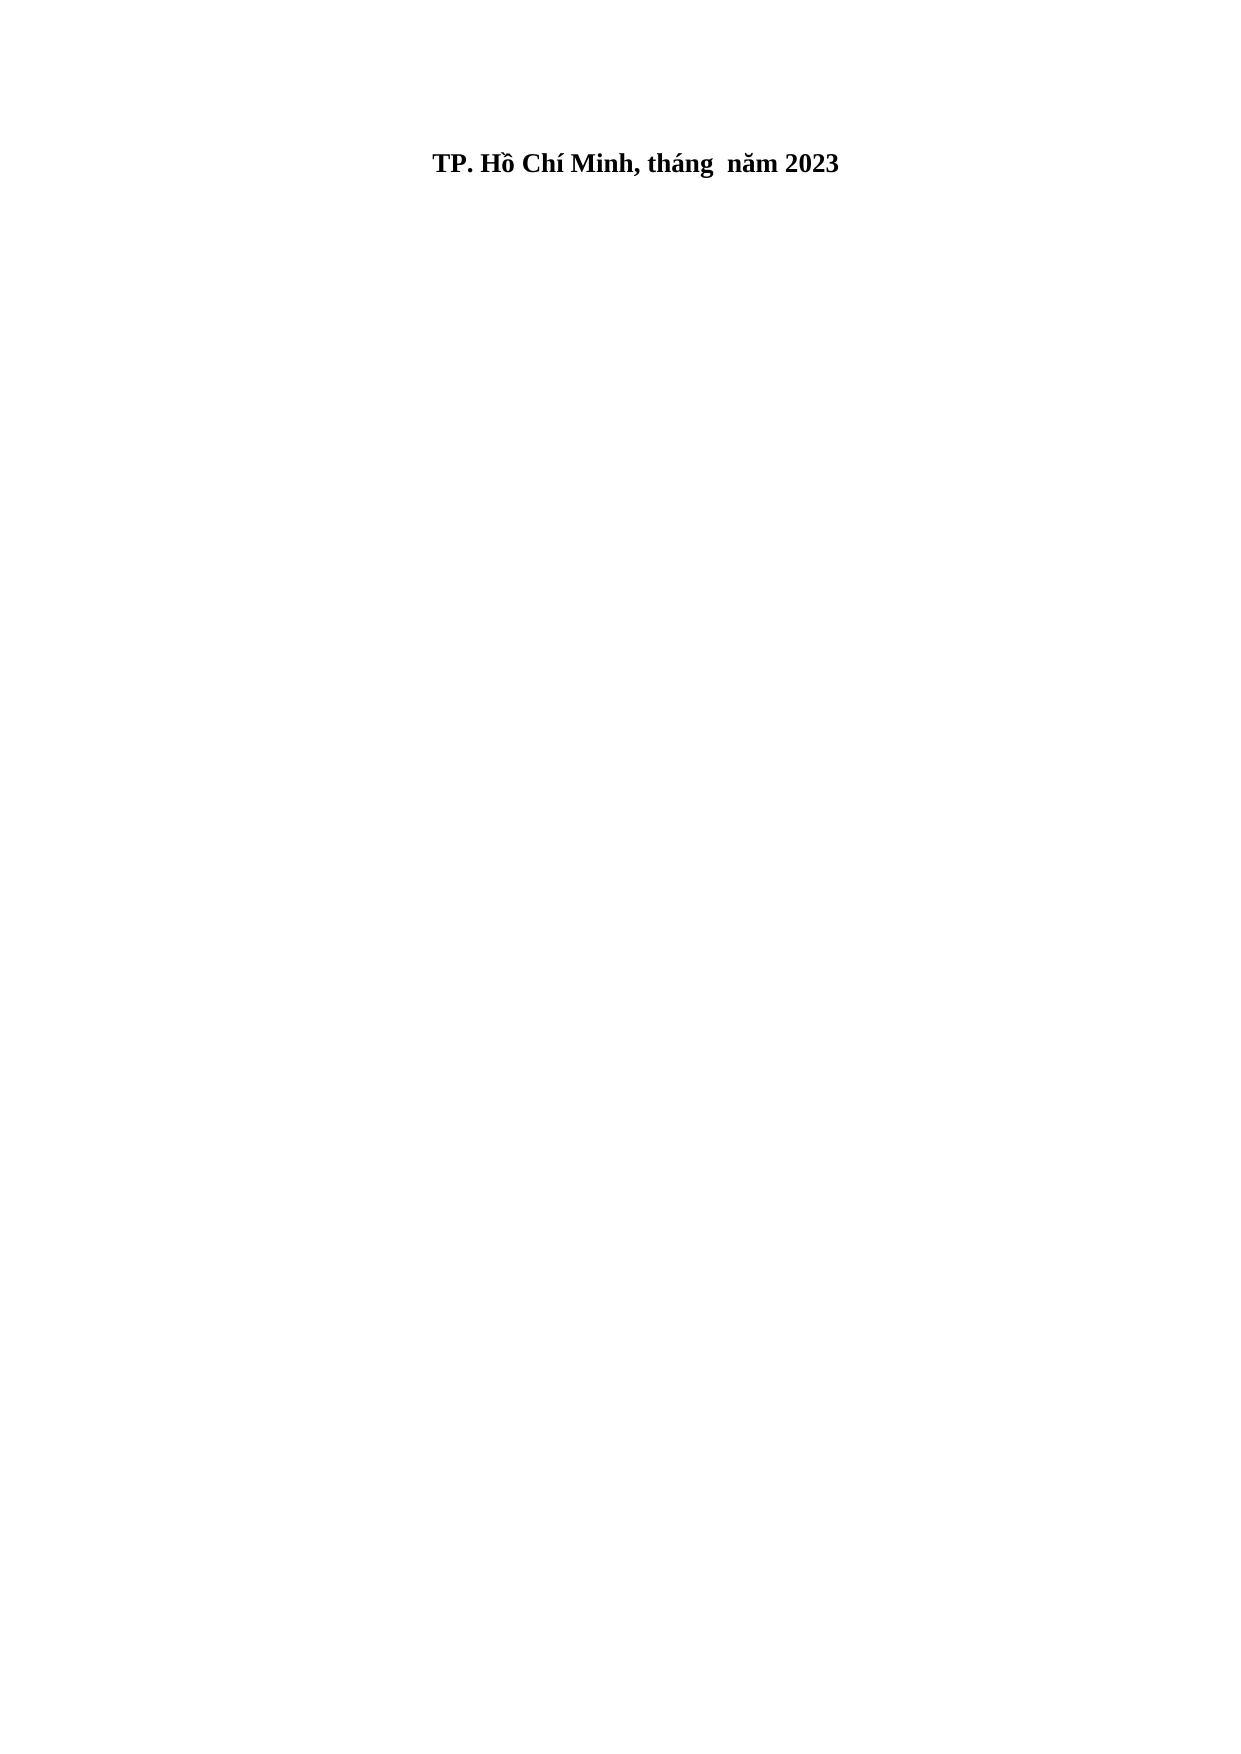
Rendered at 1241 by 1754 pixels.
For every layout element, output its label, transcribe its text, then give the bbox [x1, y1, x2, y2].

text TP. Hồ Chí Minh, tháng năm 2023 [432, 147, 1122, 178]
